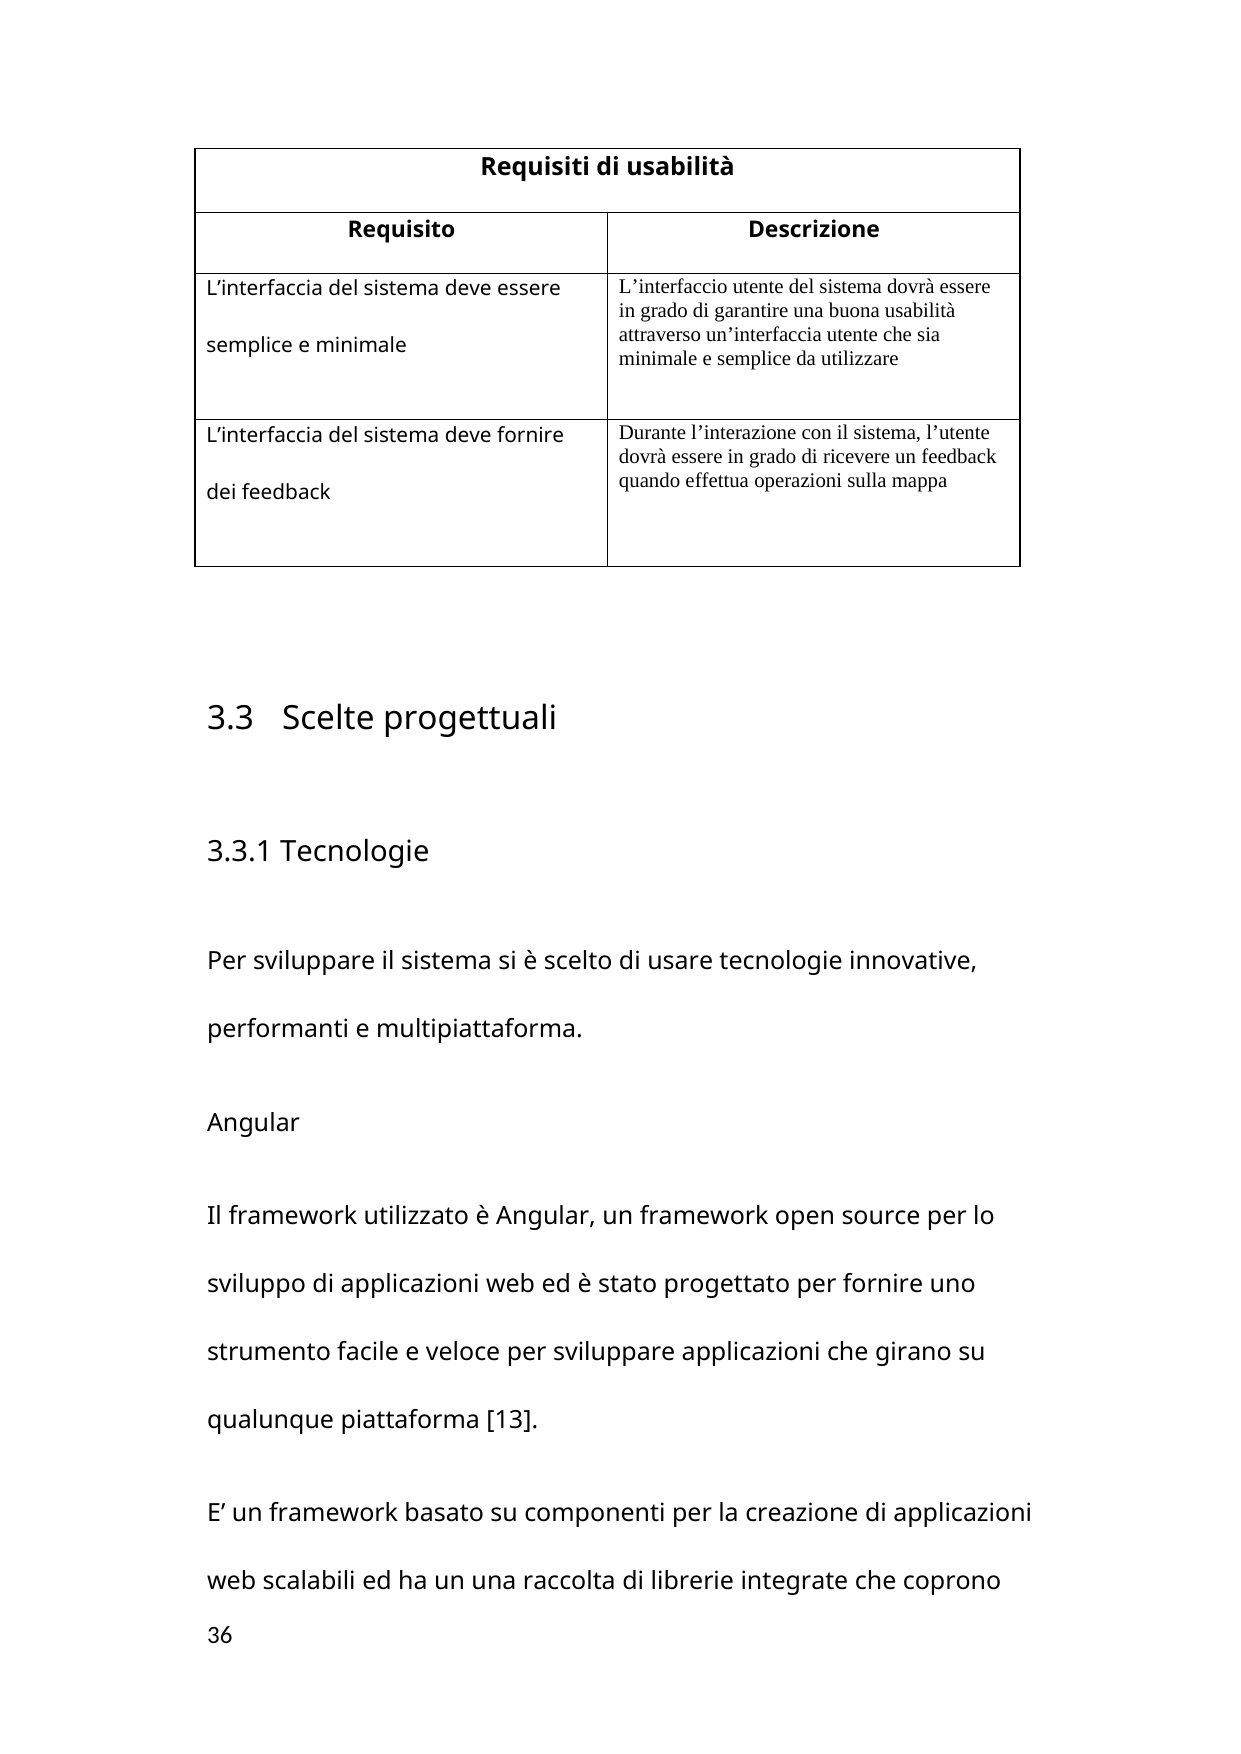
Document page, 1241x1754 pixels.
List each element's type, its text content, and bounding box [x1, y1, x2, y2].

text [207, 1495, 1033, 1597]
text Angular [207, 1104, 1033, 1138]
subtitle Scelte progettuali [207, 694, 1033, 739]
table_cell L’interfaccio utente del sistema dovrà essere in grado di garantire una buona usabilità attraverso un’interfaccia utente che sia minimale e semplice da utilizzare [608, 274, 1019, 419]
table_cell Requisito [196, 213, 607, 272]
subtitle 3.3.1 Tecnologie [207, 830, 1033, 869]
table_cell L’interfaccia del sistema deve fornire dei feedback [196, 420, 607, 566]
table_cell Durante l’interazione con il sistema, l’utente dovrà essere in grado di ricevere un feedback quando effettua operazioni sulla mappa [608, 420, 1019, 566]
table_header Requisiti di usabilità [196, 149, 1019, 212]
text Per sviluppare il sistema si è scelto di usare tecnologie innovative, performanti e multipiattaforma. [207, 943, 1033, 1045]
table_cell L’interfaccia del sistema deve essere semplice e minimale [196, 274, 607, 419]
text Il framework utilizzato è Angular, un framework open source per lo sviluppo di applicazioni web ed è stato progettato per fornire uno strumento facile e veloce per sviluppare applicazioni che girano su qualunque piattaforma. [207, 1197, 1033, 1436]
table_cell Descrizione [608, 213, 1019, 272]
